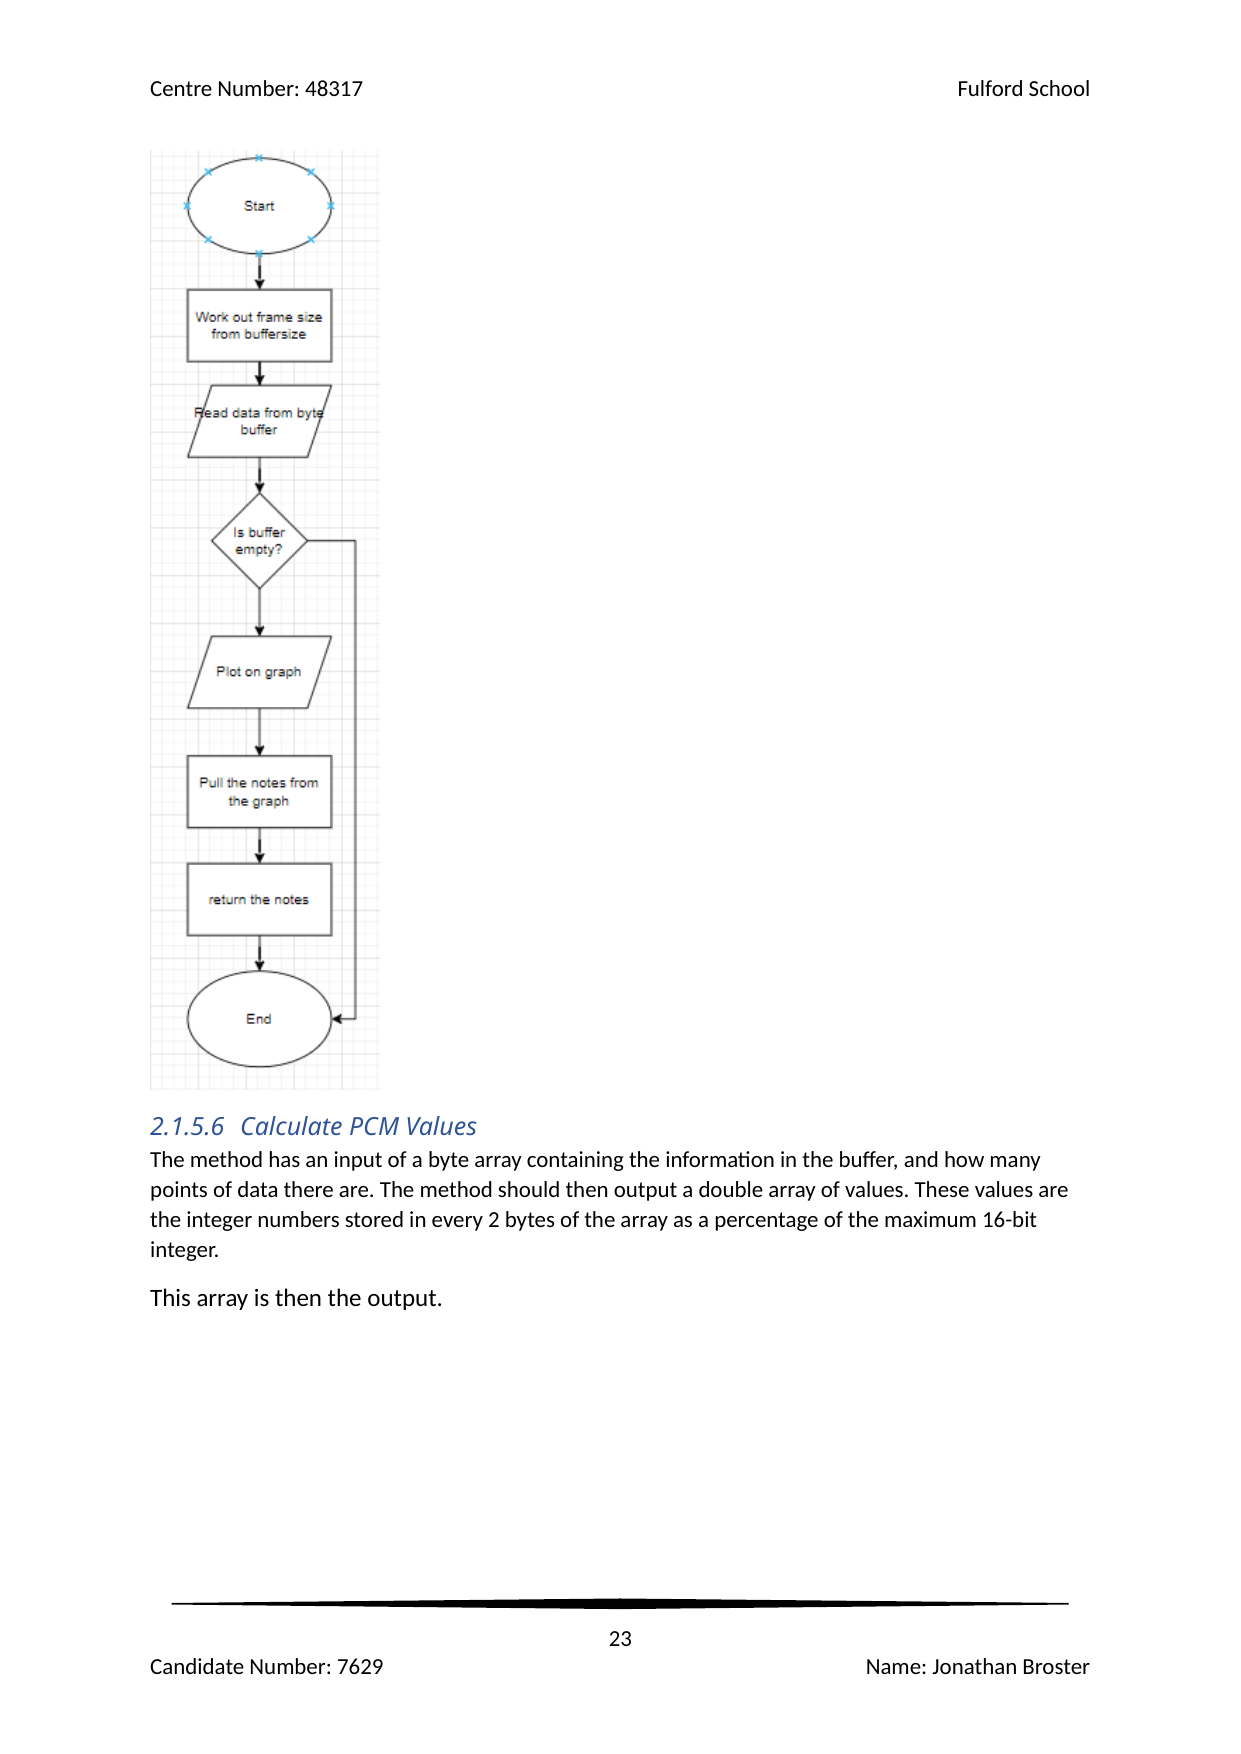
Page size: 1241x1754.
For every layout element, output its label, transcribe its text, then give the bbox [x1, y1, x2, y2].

subtitle Calculate PCM Values [150, 1108, 1090, 1142]
picture [150, 150, 381, 1090]
text This array is then the output. [150, 1282, 1090, 1313]
text The method has an input of a byte array containing the information in the buffer, and how many points of data there are. The method should then output a double array of values. These values are the integer numbers stored in every 2 bytes of the array as a percentage of the maximum 16-bit integer. [150, 1145, 1090, 1264]
